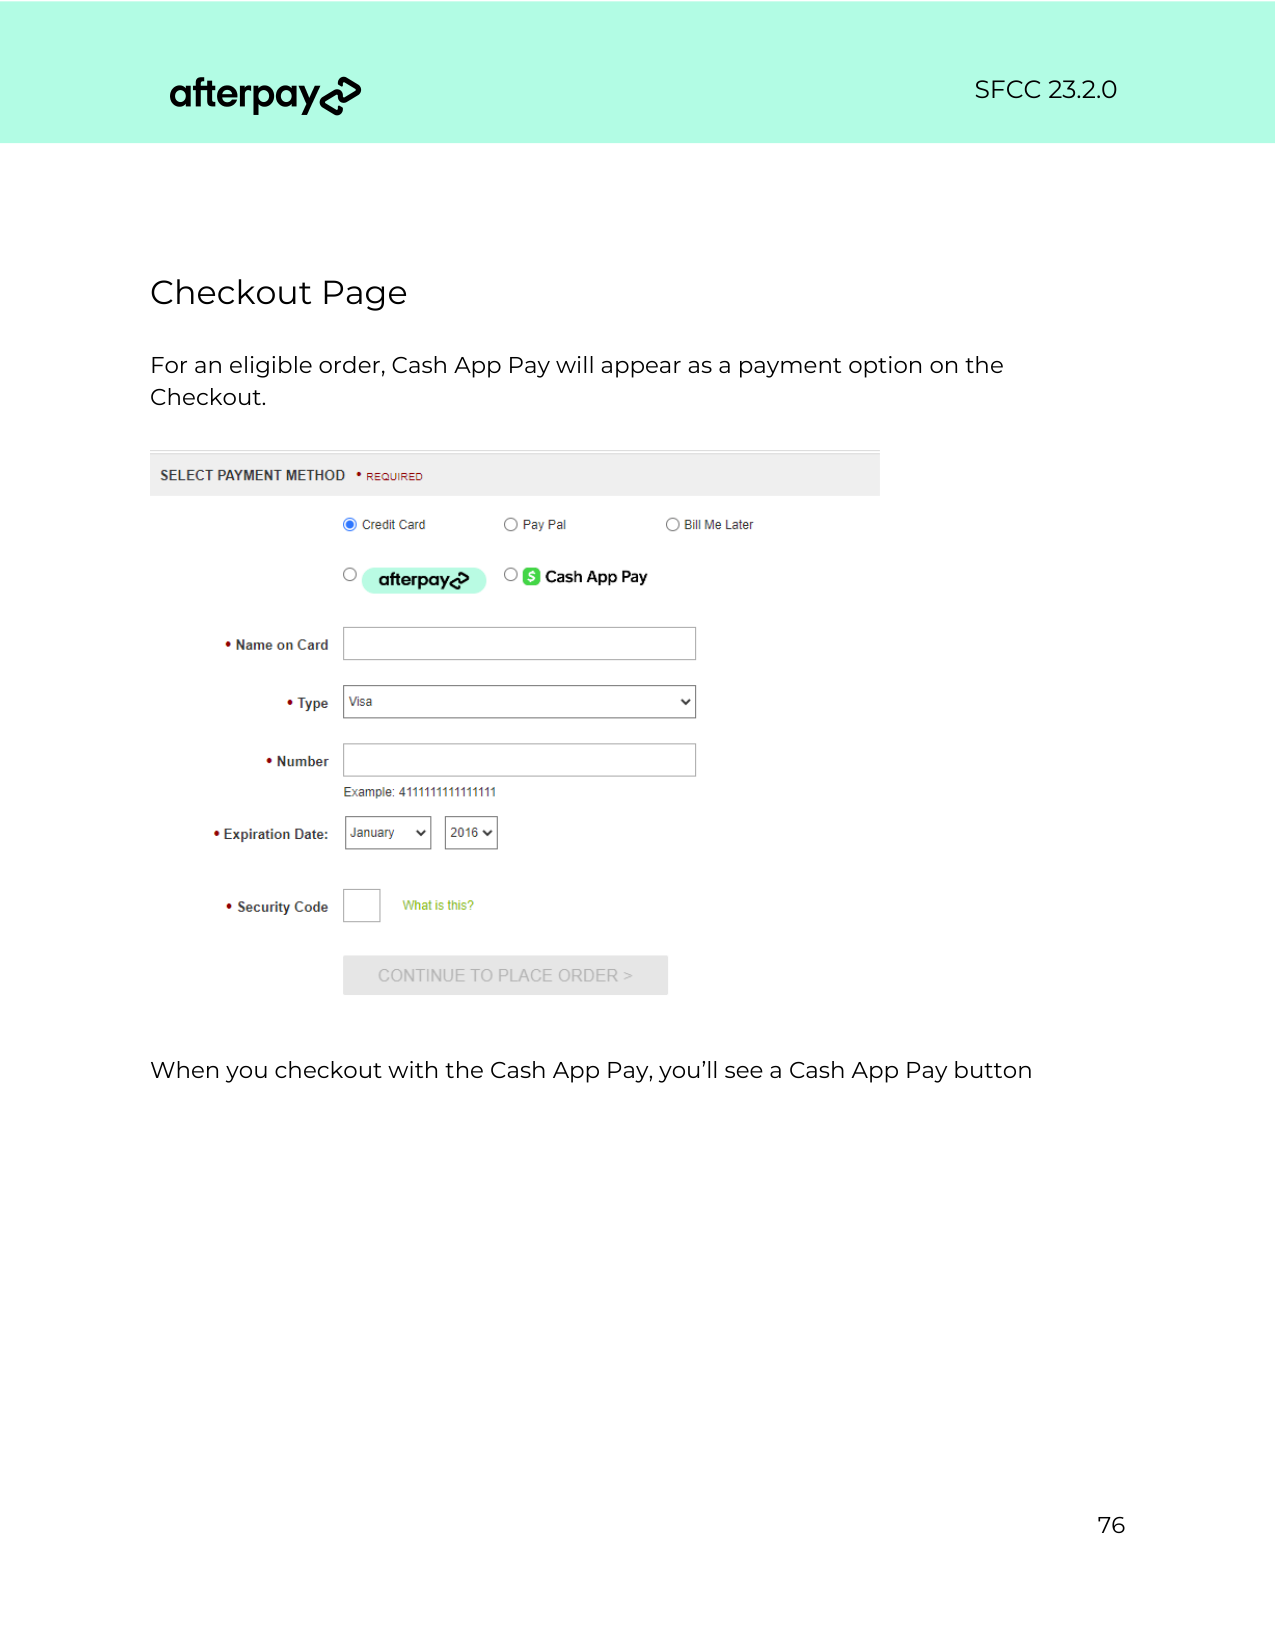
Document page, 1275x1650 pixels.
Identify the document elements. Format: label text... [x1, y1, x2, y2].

text When you checkout with the Cash App Pay, you’ll see a Cash App Pay button [150, 1056, 1125, 1084]
text For an eligible order, Cash App Pay will appear as a payment option on the Checkout. [150, 351, 1125, 411]
picture [150, 447, 1125, 1021]
picture [134, 48, 397, 144]
